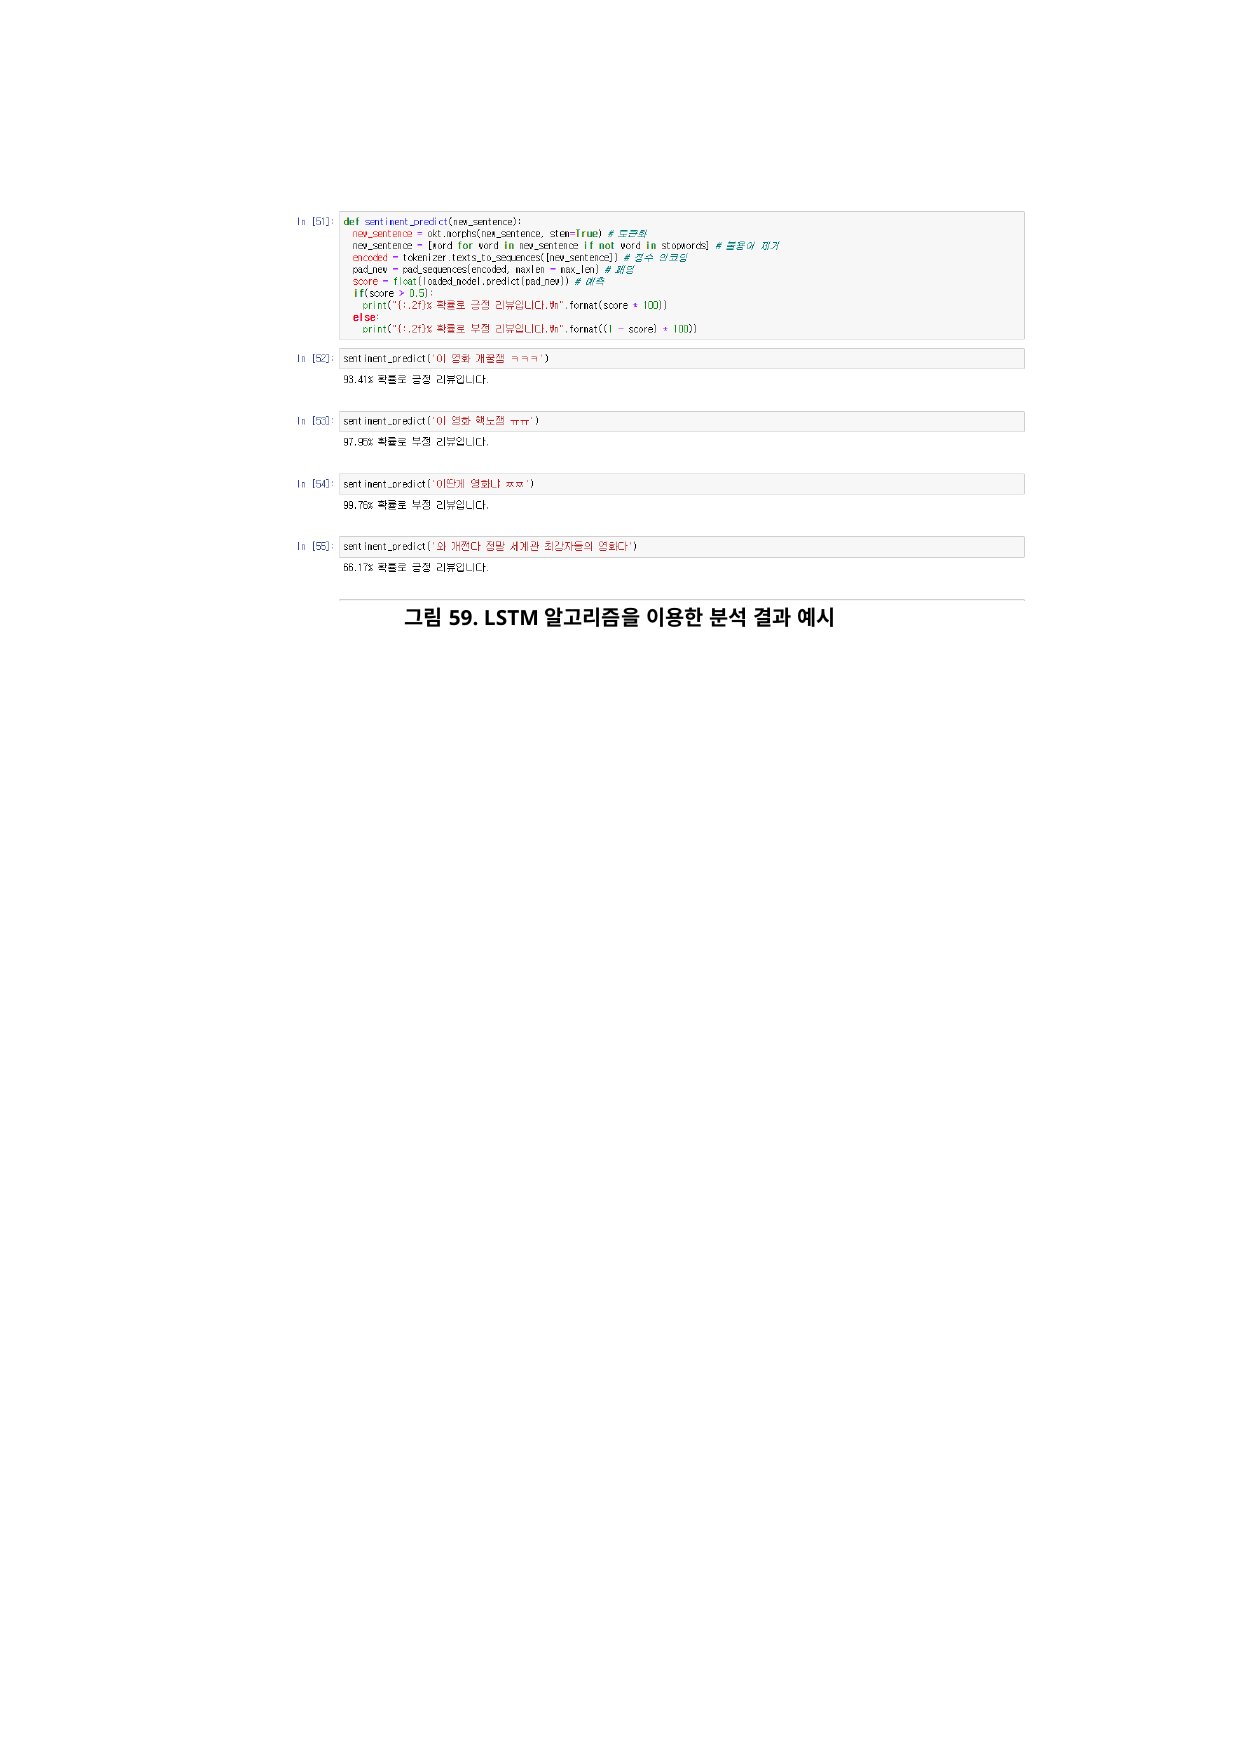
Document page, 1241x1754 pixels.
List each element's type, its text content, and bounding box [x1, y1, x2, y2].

picture [267, 206, 1036, 601]
